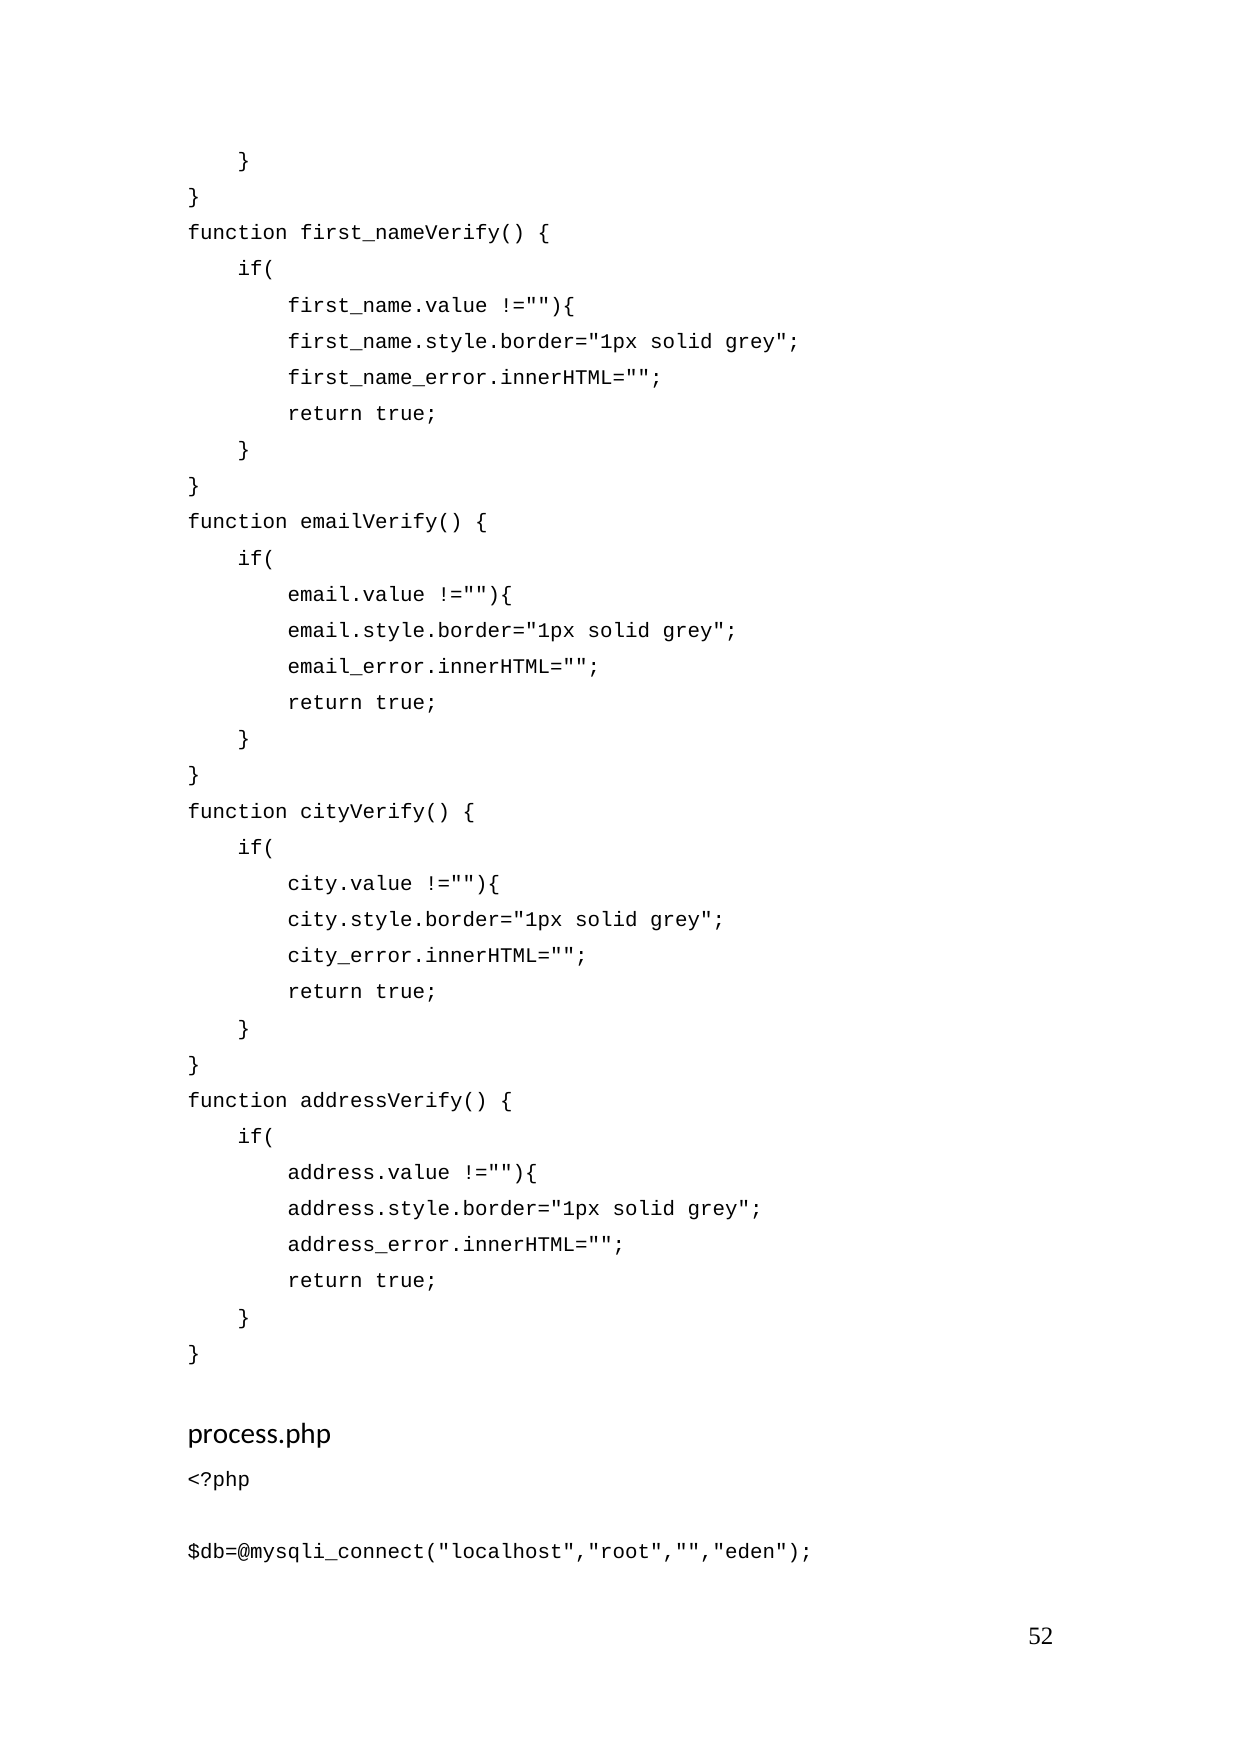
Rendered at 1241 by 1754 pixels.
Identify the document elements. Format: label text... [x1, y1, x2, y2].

subtitle process.php [187, 1415, 1053, 1451]
text address.style.border="1px solid grey"; [187, 1198, 1053, 1222]
text return true; [187, 692, 1053, 716]
text function cityVerify() { [187, 801, 1053, 824]
text if( [187, 1126, 1053, 1149]
text } [187, 1343, 1053, 1366]
text email.style.border="1px solid grey"; [187, 620, 1053, 643]
text first_name_error.innerHTML=""; [187, 367, 1053, 391]
text function first_nameVerify() { [187, 222, 1053, 246]
text first_name.value !=""){ [187, 294, 1053, 318]
text } [187, 186, 1053, 210]
text } [187, 764, 1053, 788]
text city.value !=""){ [187, 873, 1053, 897]
text return true; [187, 981, 1053, 1005]
text if( [187, 837, 1053, 860]
text address.value !=""){ [187, 1162, 1053, 1186]
text $db=@mysqli_connect("localhost","root","","eden"); [187, 1541, 1053, 1564]
text first_name.style.border="1px solid grey"; [187, 331, 1053, 354]
text } [187, 728, 1053, 752]
text <?php [187, 1468, 1053, 1492]
text return true; [187, 1271, 1053, 1294]
text function addressVerify() { [187, 1090, 1053, 1113]
text if( [187, 548, 1053, 571]
text address_error.innerHTML=""; [187, 1234, 1053, 1258]
text return true; [187, 403, 1053, 427]
text } [187, 1054, 1053, 1077]
text function emailVerify() { [187, 511, 1053, 535]
text } [187, 439, 1053, 463]
text email_error.innerHTML=""; [187, 656, 1053, 680]
text } [187, 150, 1053, 174]
text } [187, 1307, 1053, 1330]
text } [187, 475, 1053, 499]
text email.value !=""){ [187, 584, 1053, 607]
text if( [187, 258, 1053, 282]
text city_error.innerHTML=""; [187, 945, 1053, 969]
text } [187, 1017, 1053, 1041]
text city.style.border="1px solid grey"; [187, 909, 1053, 933]
